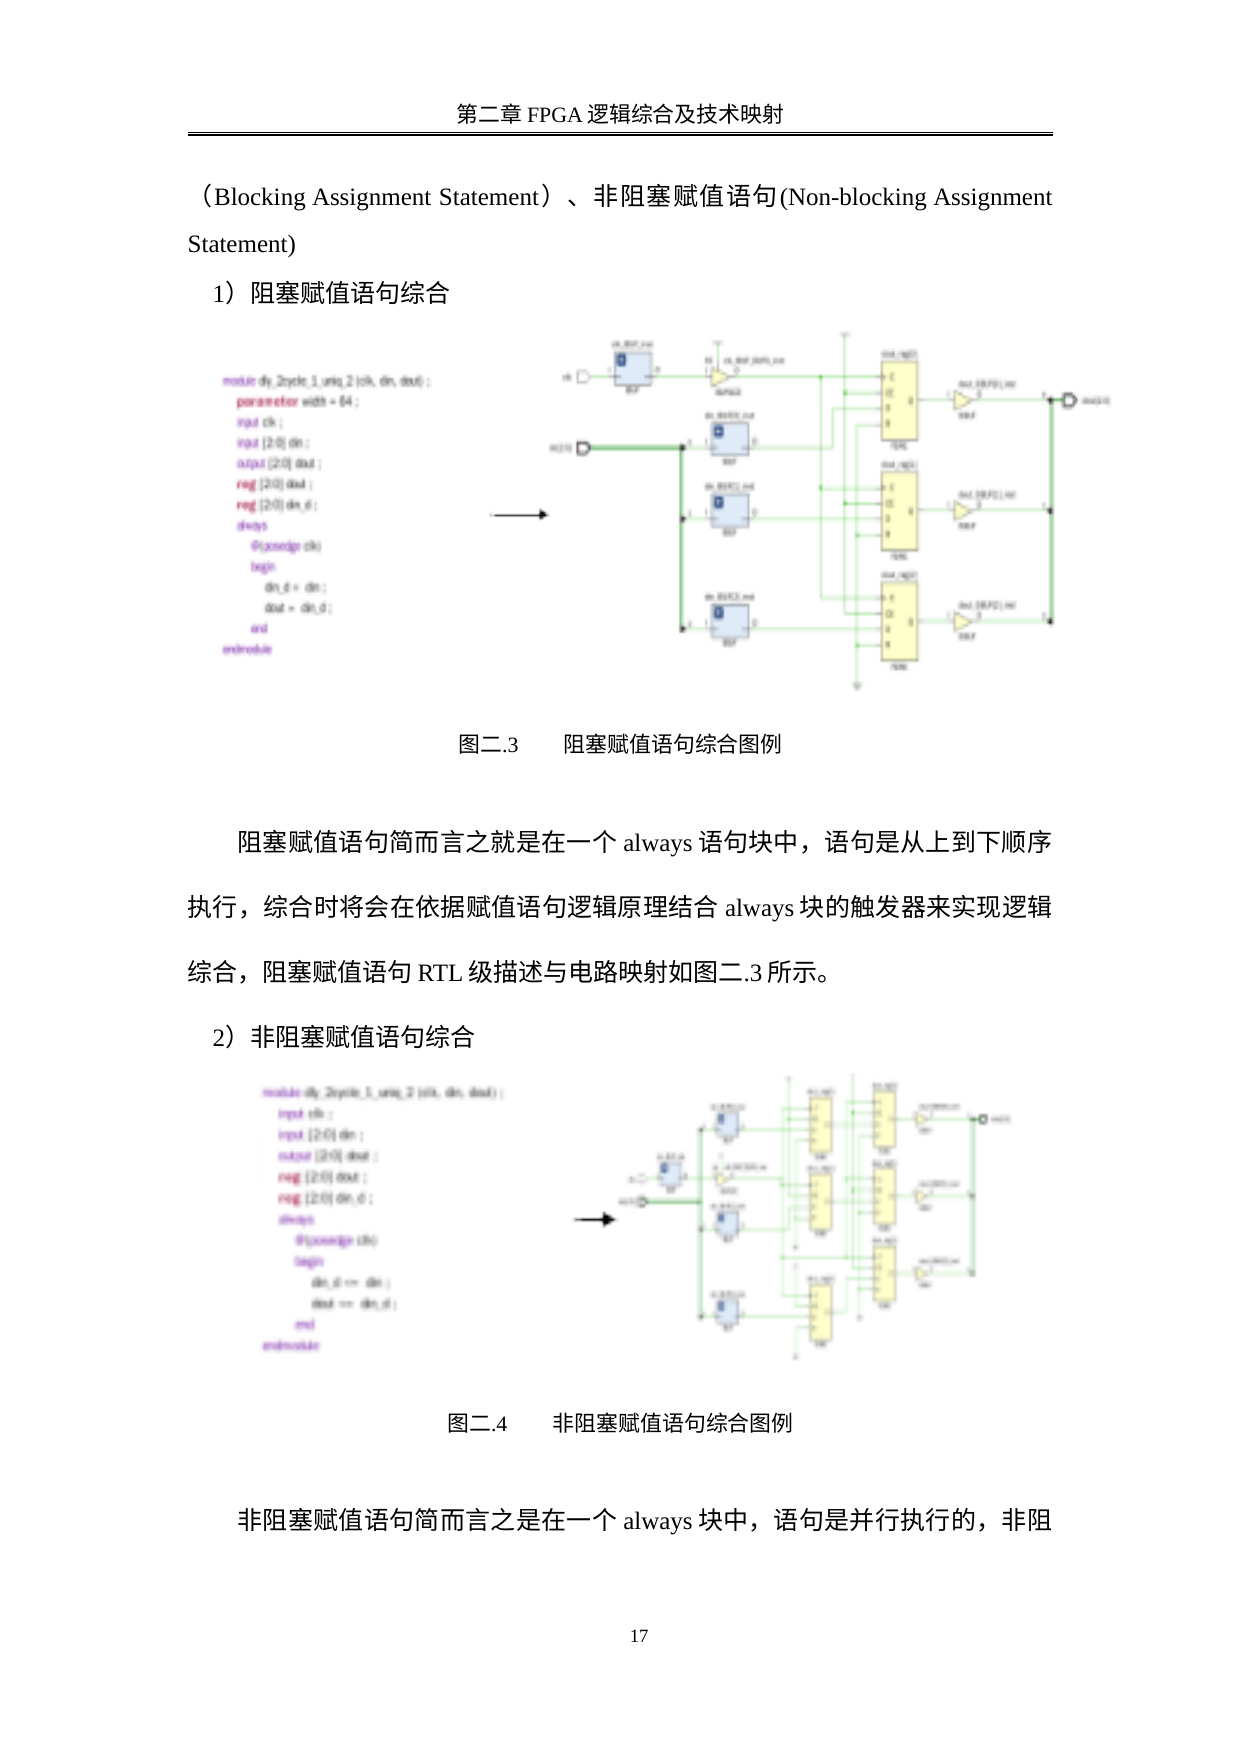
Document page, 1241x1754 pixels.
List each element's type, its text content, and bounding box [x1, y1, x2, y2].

text 阻塞赋值语句综合图例 [187, 727, 1053, 759]
text 1）阻塞赋值语句综合 [187, 259, 1053, 324]
text 2）非阻塞赋值语句综合 [187, 1003, 1053, 1068]
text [187, 162, 1053, 259]
text 阻塞赋值语句简而言之就是在一个always语句块中，语句是从上到下顺序执行，综合时将会在依据赋值语句逻辑原理结合always块的触发器来实现逻辑综合，阻塞赋值语句RTL级描述与电路映射如图2.8所示。 [187, 808, 1053, 1003]
text 非阻塞赋值语句综合图例 [187, 1405, 1053, 1438]
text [187, 1486, 1053, 1551]
